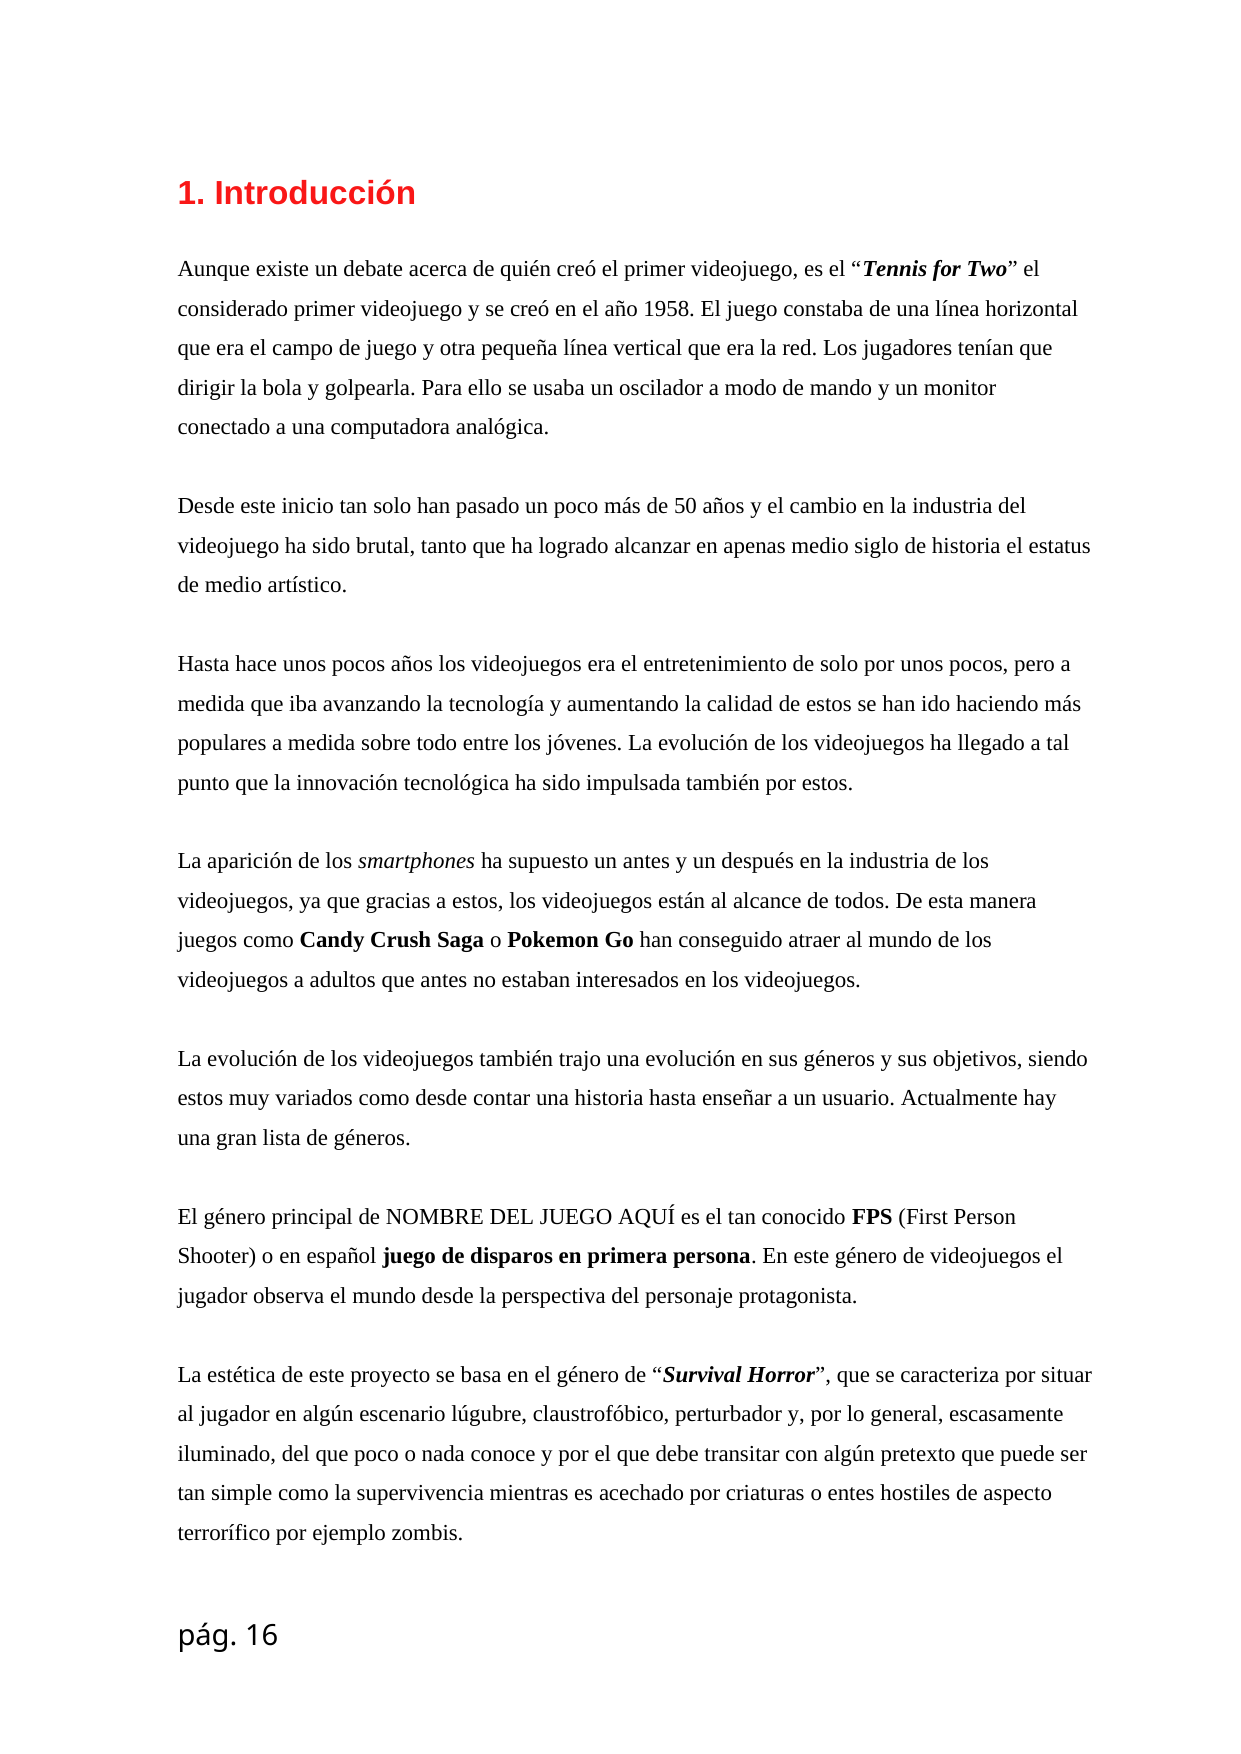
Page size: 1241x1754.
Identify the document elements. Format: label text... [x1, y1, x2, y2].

text La aparición de los smartphones ha supuesto un antes y un después en la industria de los videojuegos, ya que gracias a estos, los videojuegos están al alcance de todos. De esta manera juegos como Candy Crush Saga o Pokemon Go han conseguido atraer al mundo de los videojuegos a adultos que antes no estaban interesados en los videojuegos. [177, 847, 1092, 992]
text El género principal de NOMBRE DEL JUEGO AQUÍ es el tan conocido FPS (First Person Shooter) o en español juego de disparos en primera persona. En este género de videojuegos el jugador observa el mundo desde la perspectiva del personaje protagonista. [177, 1203, 1092, 1308]
text Aunque existe un debate acerca de quién creó el primer videojuego, es el “Tennis for Two” el considerado primer videojuego y se creó en el año 1958. El juego constaba de una línea horizontal que era el campo de juego y otra pequeña línea vertical que era la red. Los jugadores tenían que dirigir la bola y golpearla. Para ello se usaba un oscilador a modo de mando y un monitor conectado a una computadora analógica. [177, 255, 1092, 439]
text La estética de este proyecto se basa en el género de “Survival Horror”, que se caracteriza por situar al jugador en algún escenario lúgubre, claustrofóbico, perturbador y, por lo general, escasamente iluminado, del que poco o nada conoce y por el que debe transitar con algún pretexto que puede ser tan simple como la supervivencia mientras es acechado por criaturas o entes hostiles de aspecto terrorífico por ejemplo zombis. [177, 1361, 1092, 1545]
subtitle 1. Introducción [177, 173, 1092, 211]
text Hasta hace unos pocos años los videojuegos era el entretenimiento de solo por unos pocos, pero a medida que iba avanzando la tecnología y aumentando la calidad de estos se han ido haciendo más populares a medida sobre todo entre los jóvenes. La evolución de los videojuegos ha llegado a tal punto que la innovación tecnológica ha sido impulsada también por estos. [177, 650, 1092, 795]
text Desde este inicio tan solo han pasado un poco más de 50 años y el cambio en la industria del videojuego ha sido brutal, tanto que ha logrado alcanzar en apenas medio siglo de historia el estatus de medio artístico. [177, 492, 1092, 597]
text La evolución de los videojuegos también trajo una evolución en sus géneros y sus objetivos, siendo estos muy variados como desde contar una historia hasta enseñar a un usuario. Actualmente hay una gran lista de géneros. [177, 1045, 1092, 1150]
